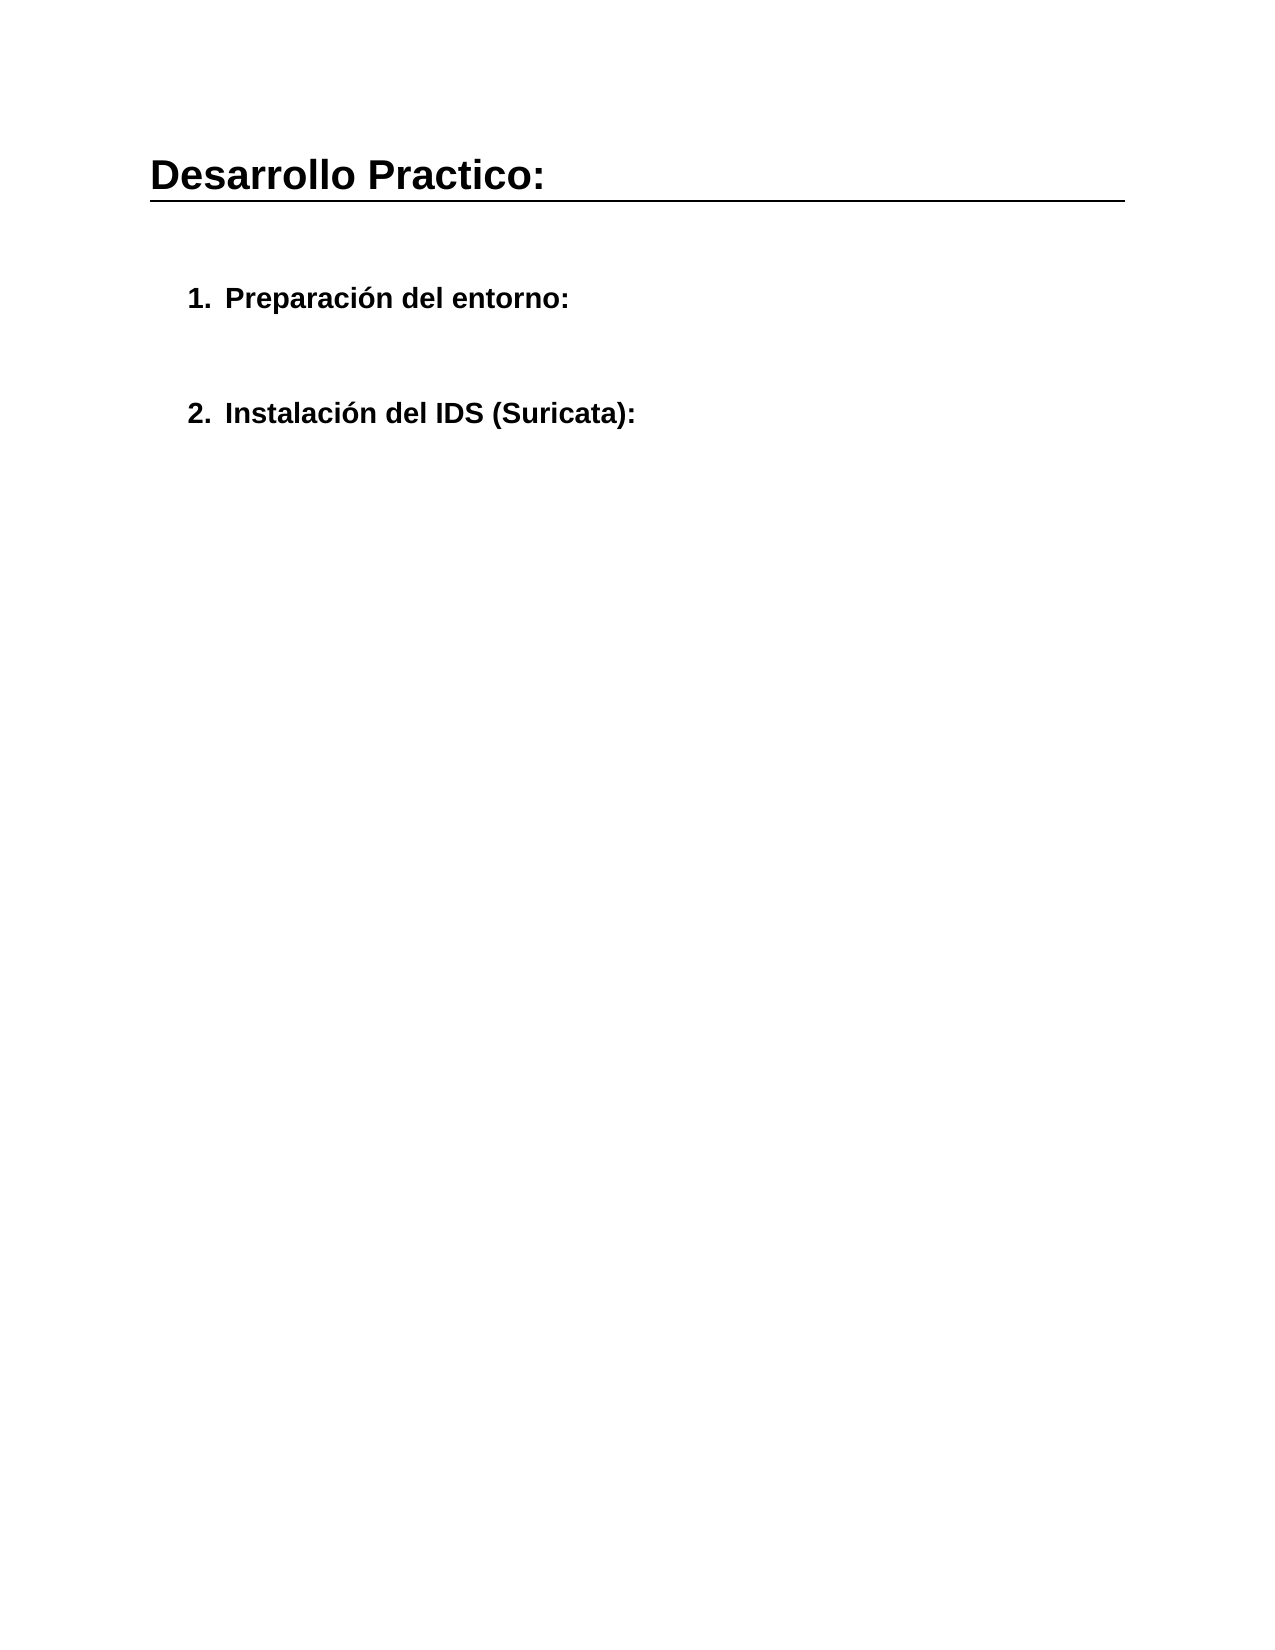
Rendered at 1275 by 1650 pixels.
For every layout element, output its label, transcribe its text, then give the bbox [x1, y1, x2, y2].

list Preparación del entorno: [187, 281, 1125, 314]
list Instalación del IDS (Suricata): [187, 396, 1125, 430]
text Desarrollo Practico: [150, 150, 1125, 200]
